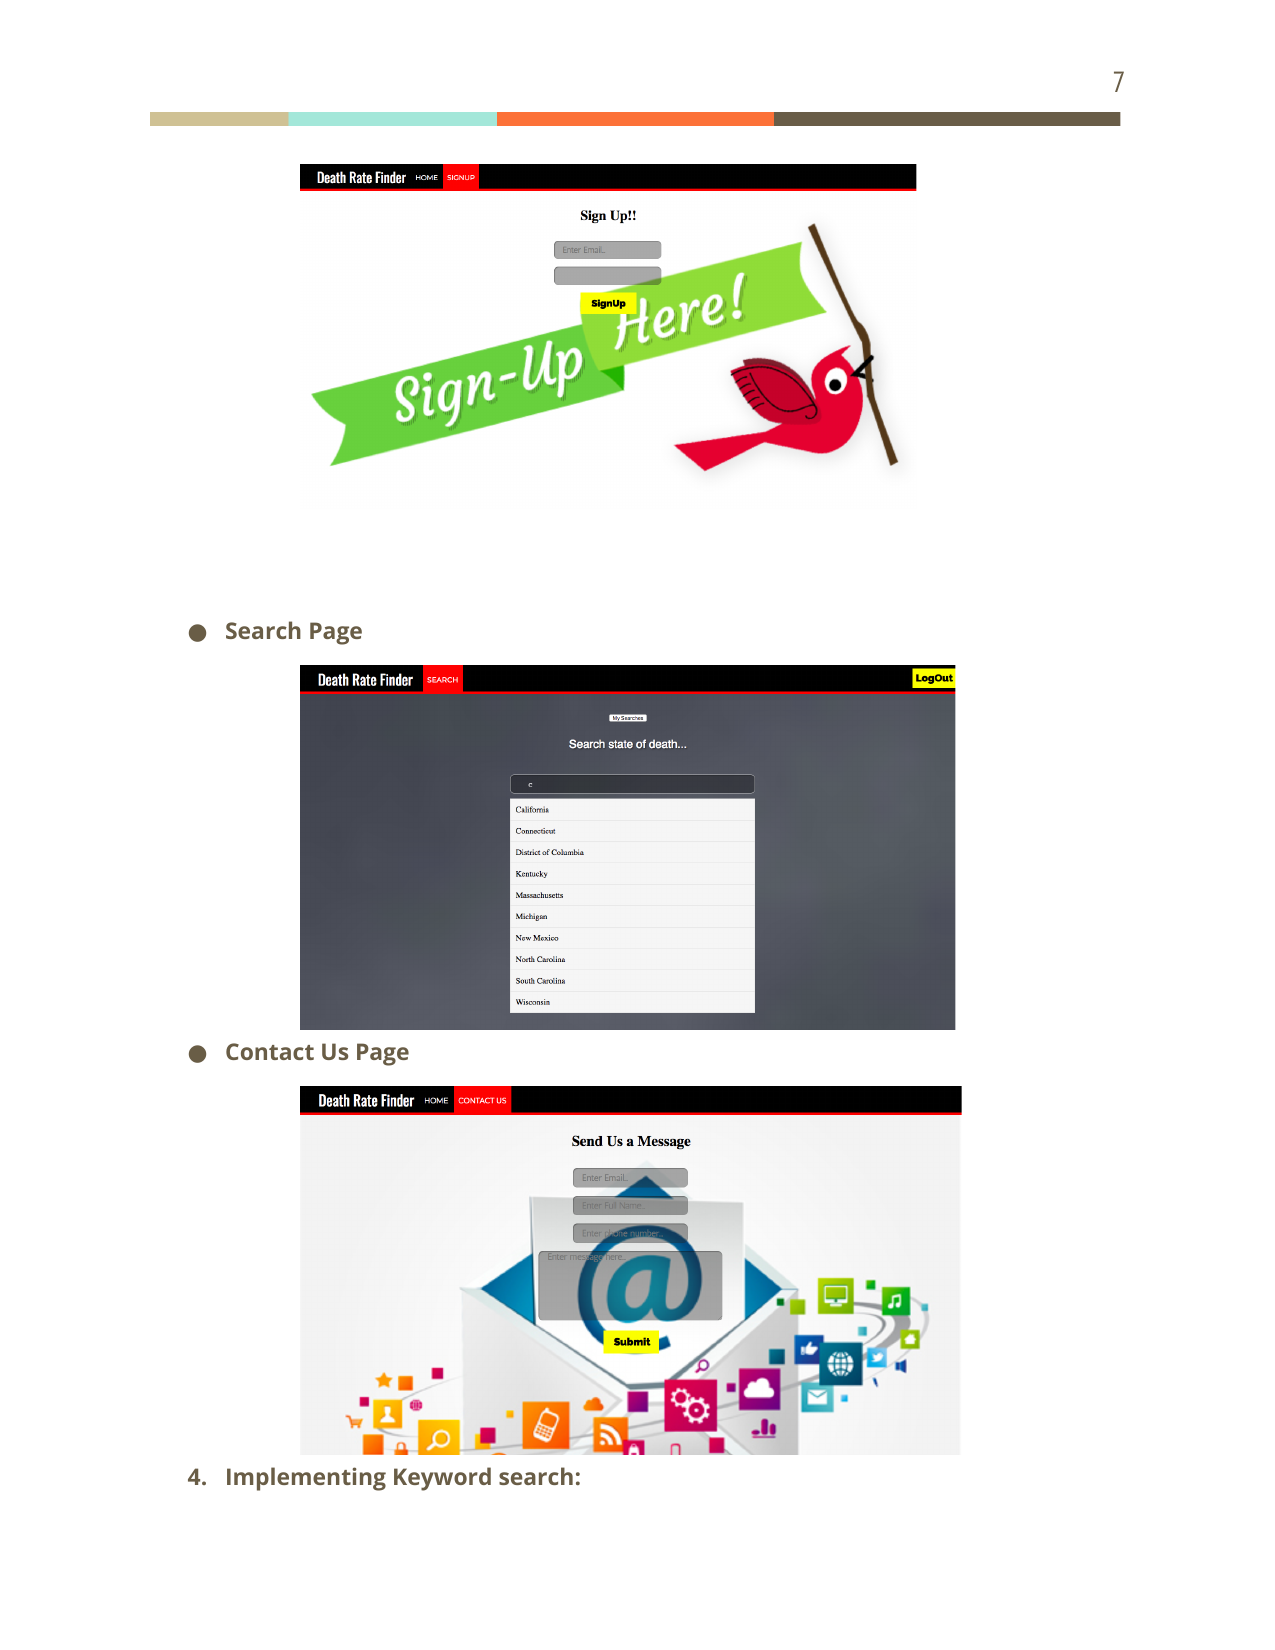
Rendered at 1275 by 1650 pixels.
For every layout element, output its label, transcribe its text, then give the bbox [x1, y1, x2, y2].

picture [300, 1086, 962, 1455]
list Contact Us Page [187, 1036, 1125, 1067]
list Search Page [187, 615, 1125, 647]
picture [300, 665, 956, 1030]
picture [300, 164, 917, 509]
list Implementing Keyword search: [187, 1460, 1125, 1492]
picture [150, 112, 1121, 126]
